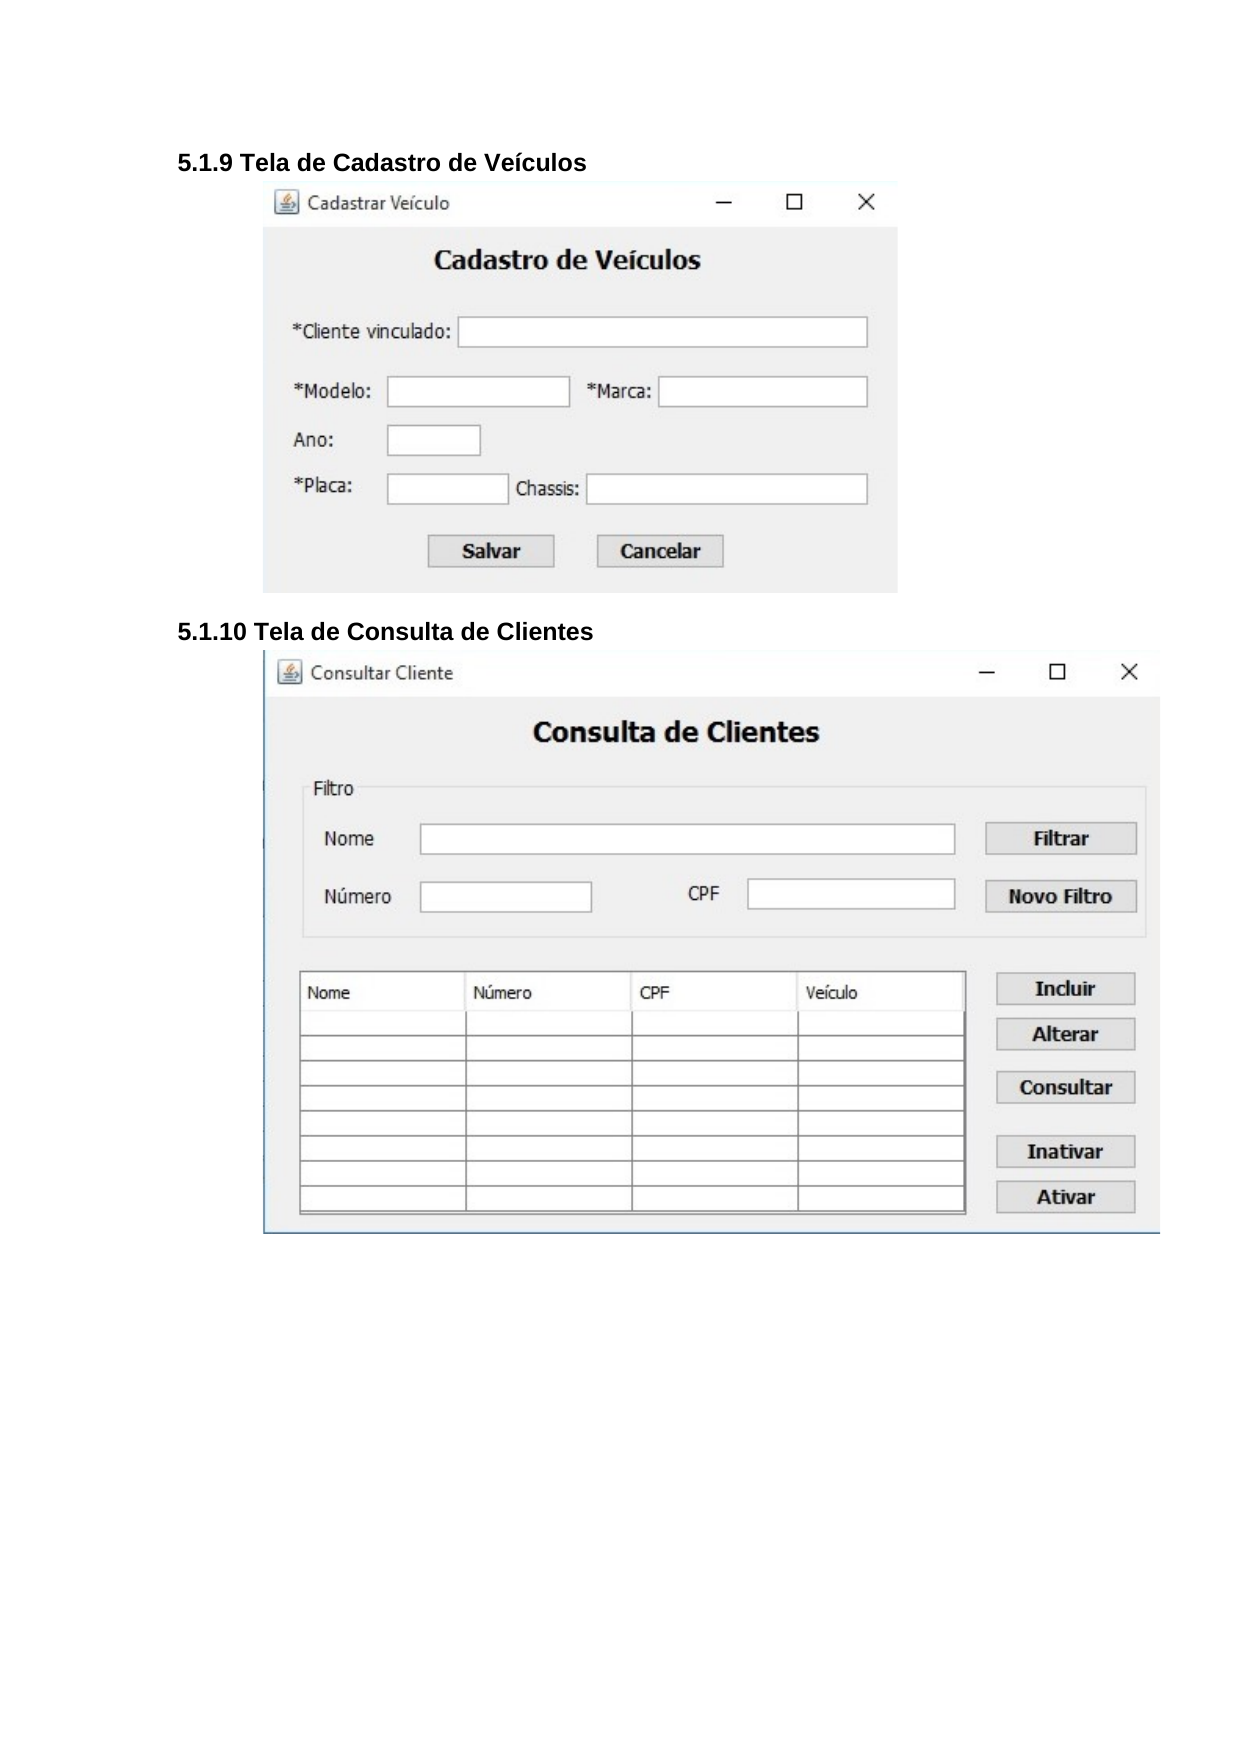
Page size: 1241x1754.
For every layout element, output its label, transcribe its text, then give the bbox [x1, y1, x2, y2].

subtitle 5.1.9 Tela de Cadastro de Veículos [177, 148, 1128, 176]
picture [262, 181, 898, 593]
picture [262, 650, 1161, 1234]
subtitle 5.1.10 Tela de Consulta de Clientes [177, 617, 1128, 646]
